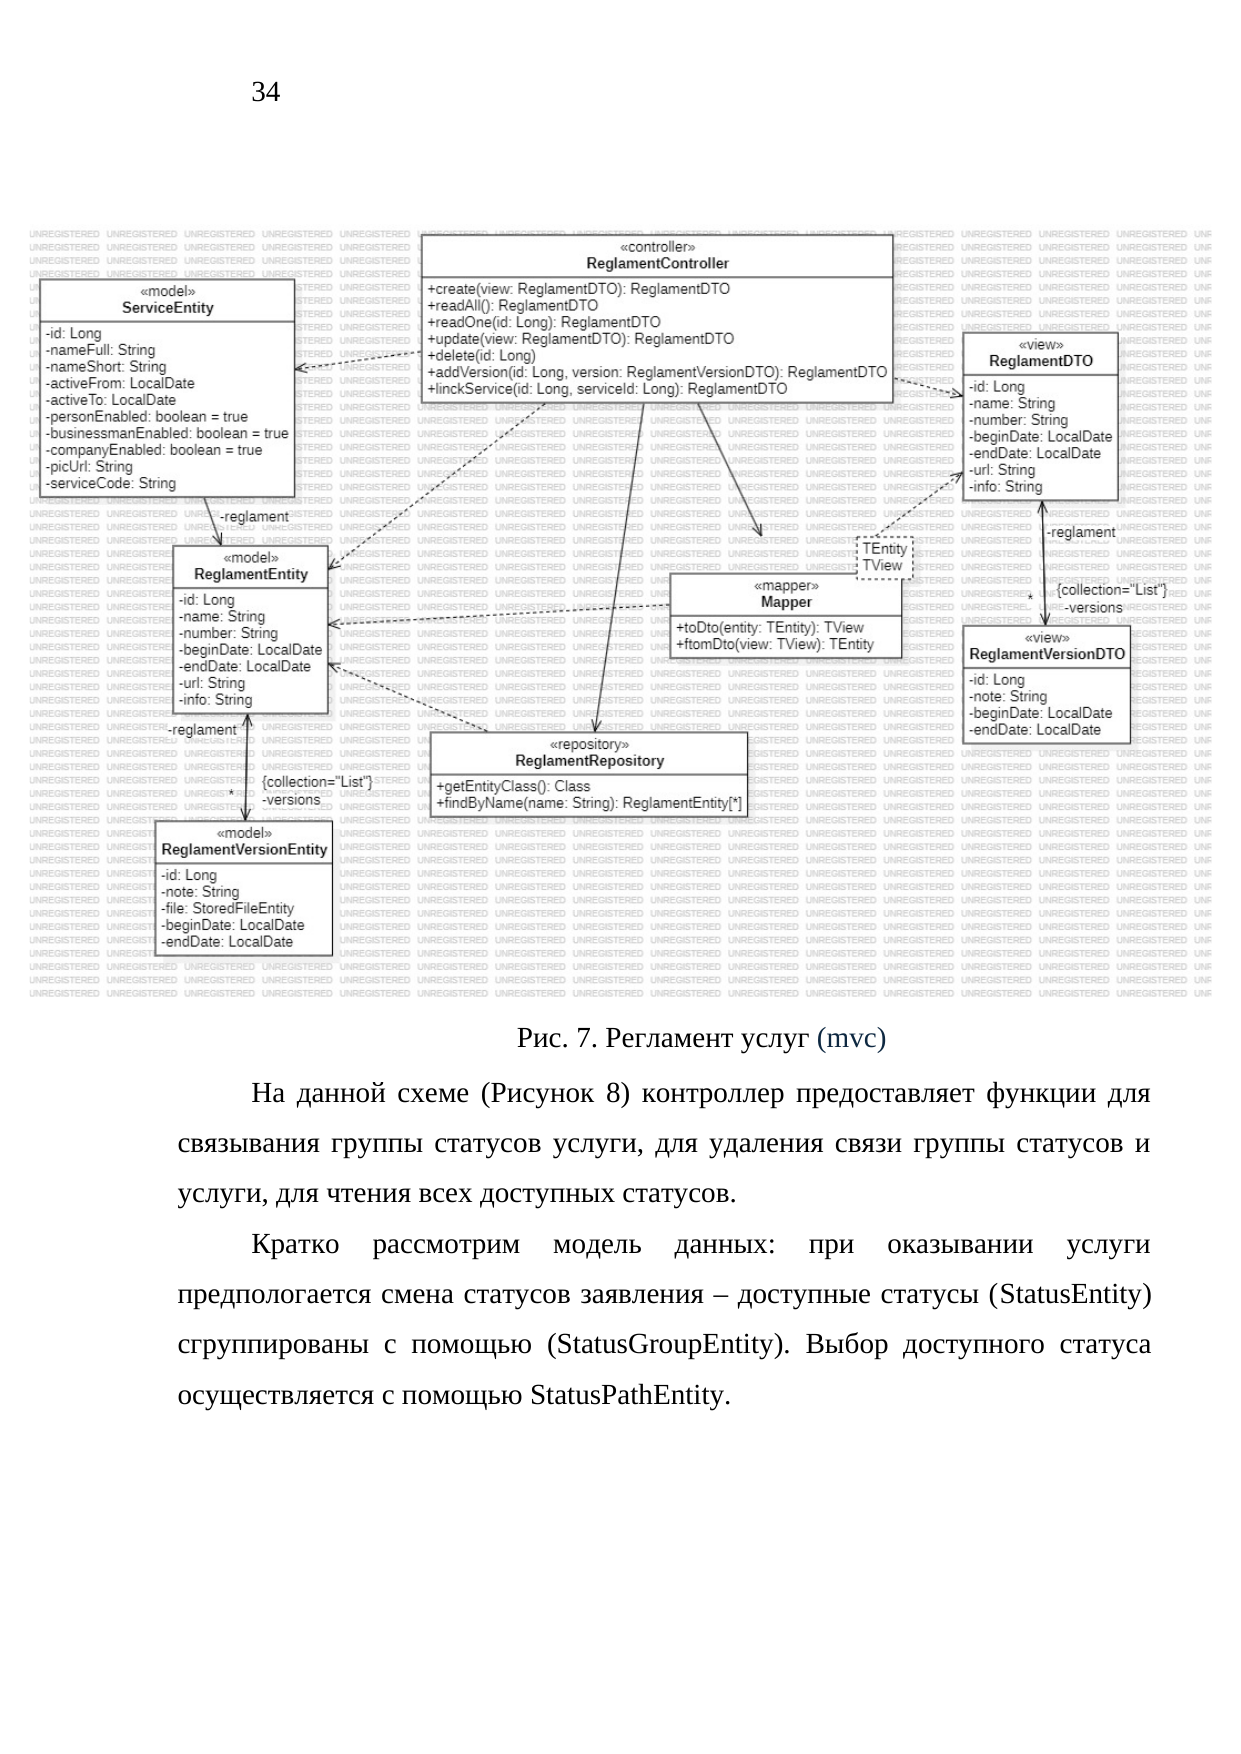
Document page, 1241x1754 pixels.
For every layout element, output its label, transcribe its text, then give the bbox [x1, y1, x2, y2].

picture [29, 224, 1212, 1000]
text На данной схеме (Рисунок 8) контроллер предоставляет функции для связывания группы статусов услуги, для удаления связи группы статусов и услуги, для чтения всех доступных статусов. [177, 1075, 1152, 1209]
text Кратко рассмотрим модель данных: при оказывании услуги предпологается смена статусов заявления – доступные статусы (StatusEntity) сгруппированы с помощью (StatusGroupEntity). Выбор доступного статуса осуществляется с помощью StatusPathEntity. [177, 1226, 1152, 1410]
text Рис. 7. Регламент услуг (mvc) [177, 1021, 1152, 1054]
